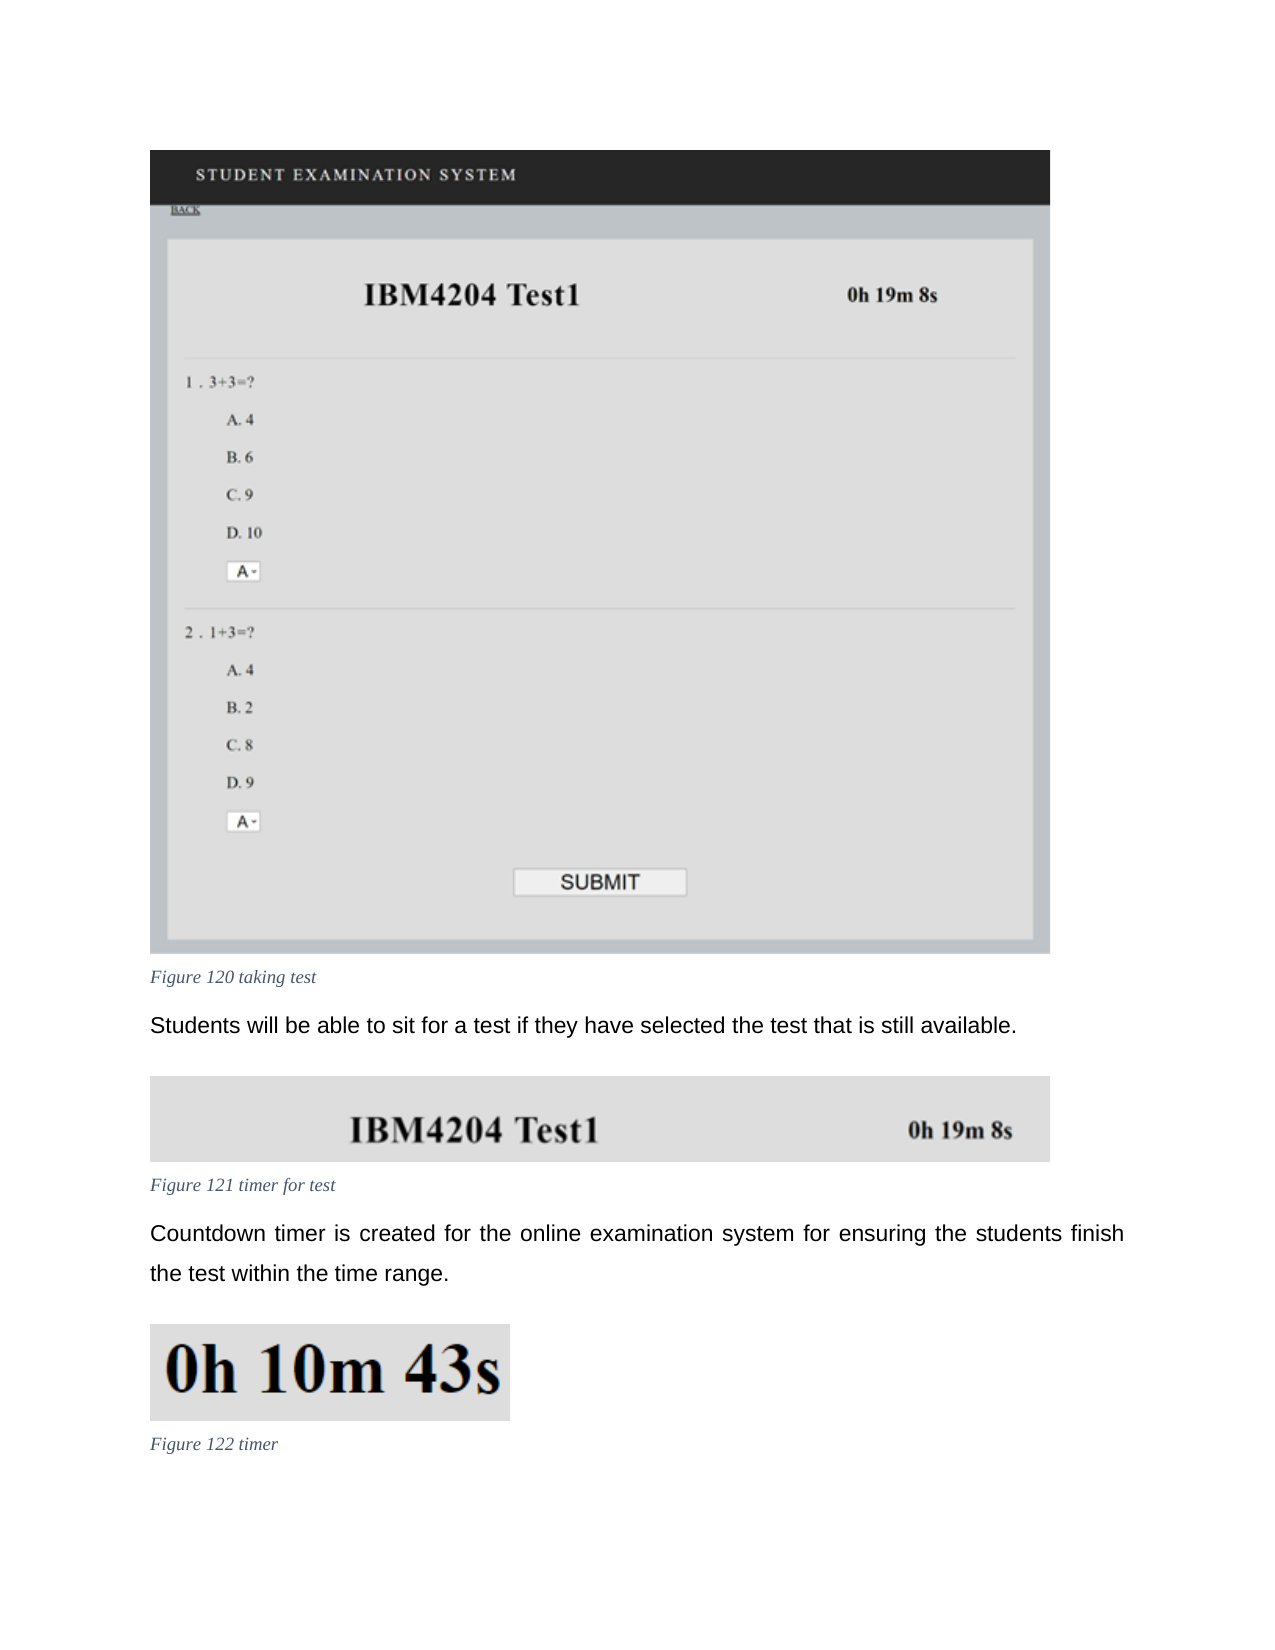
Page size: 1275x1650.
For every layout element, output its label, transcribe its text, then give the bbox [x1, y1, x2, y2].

text Countdown timer is created for the online examination system for ensuring the students finish the test within the time range. [150, 1220, 1125, 1286]
picture [150, 1324, 511, 1421]
picture [150, 1076, 1050, 1162]
picture [150, 150, 1050, 954]
text Students will be able to sit for a test if they have selected the test that is still available. [150, 1012, 1125, 1039]
